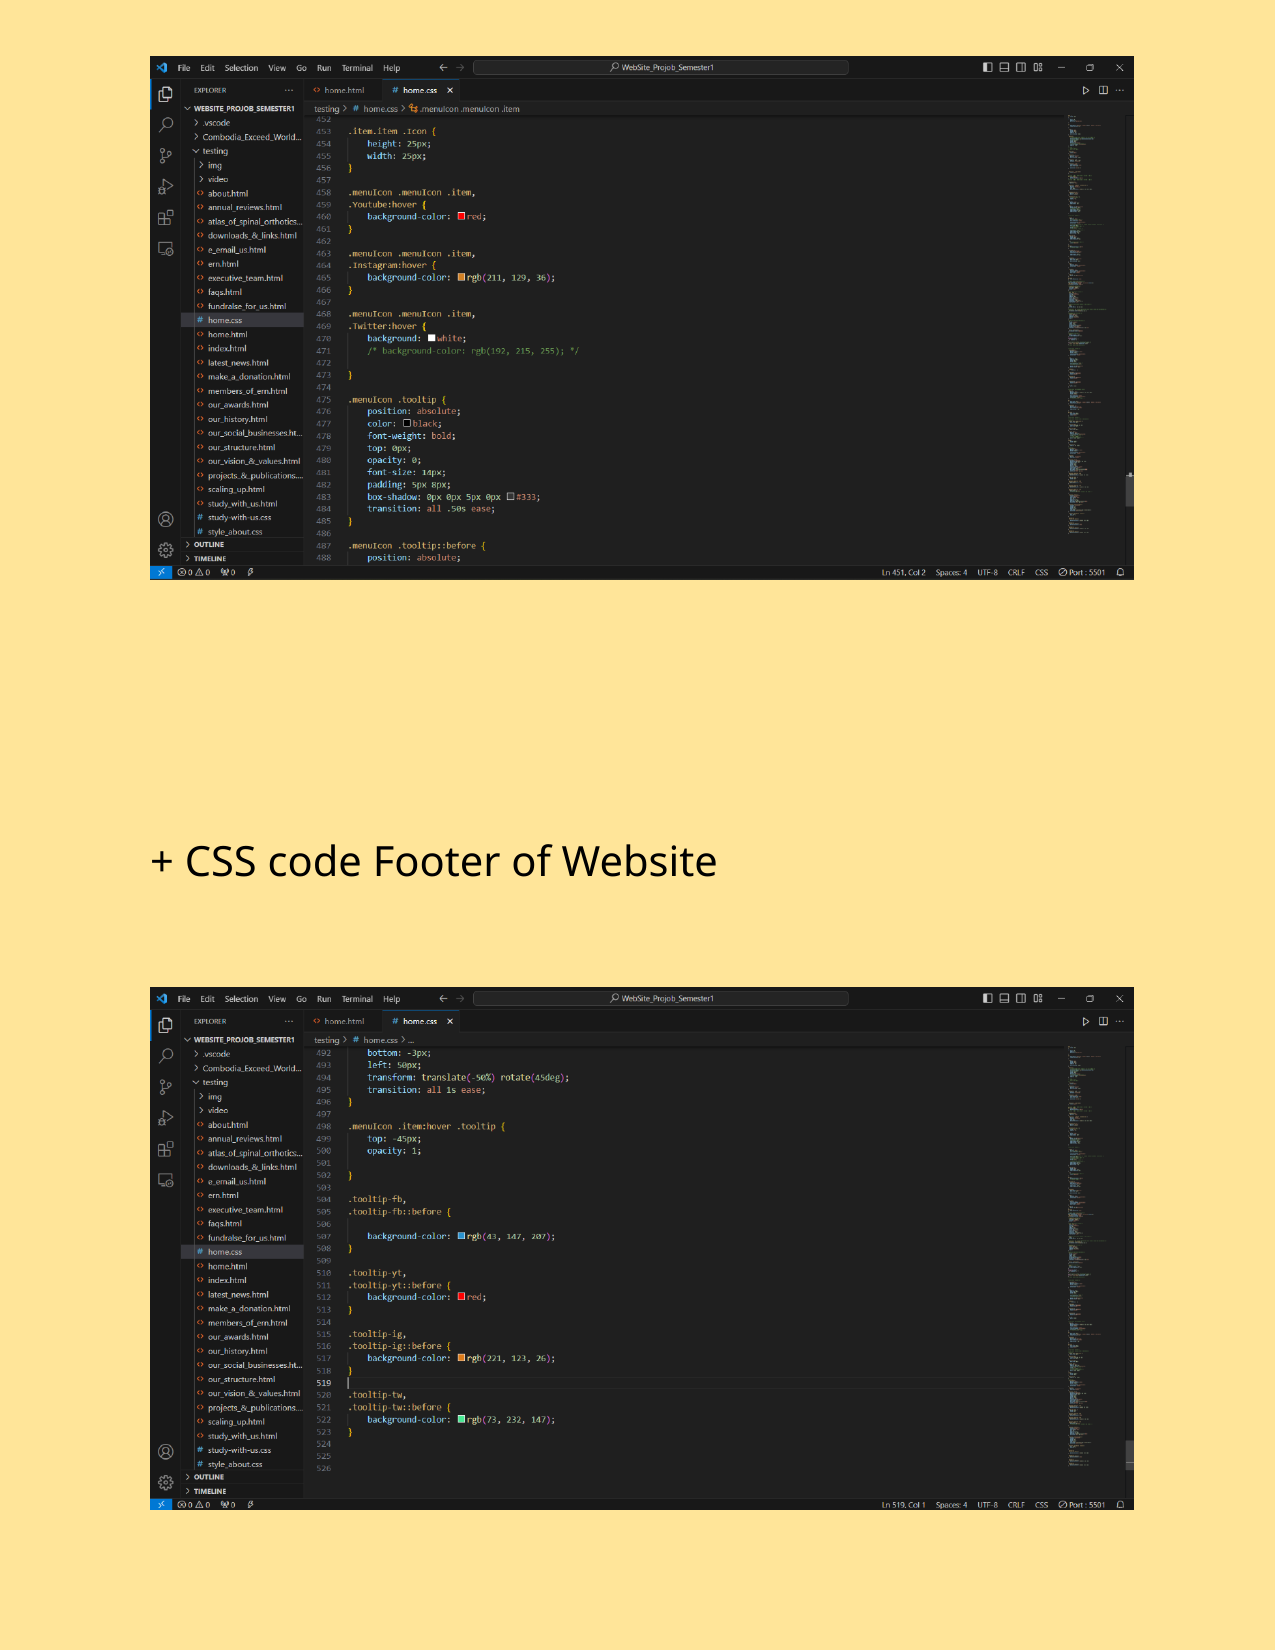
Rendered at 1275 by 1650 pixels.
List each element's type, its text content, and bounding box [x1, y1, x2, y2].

picture [150, 56, 1134, 580]
text + CSS code Footer of Website [150, 832, 1134, 889]
picture [150, 987, 1134, 1510]
